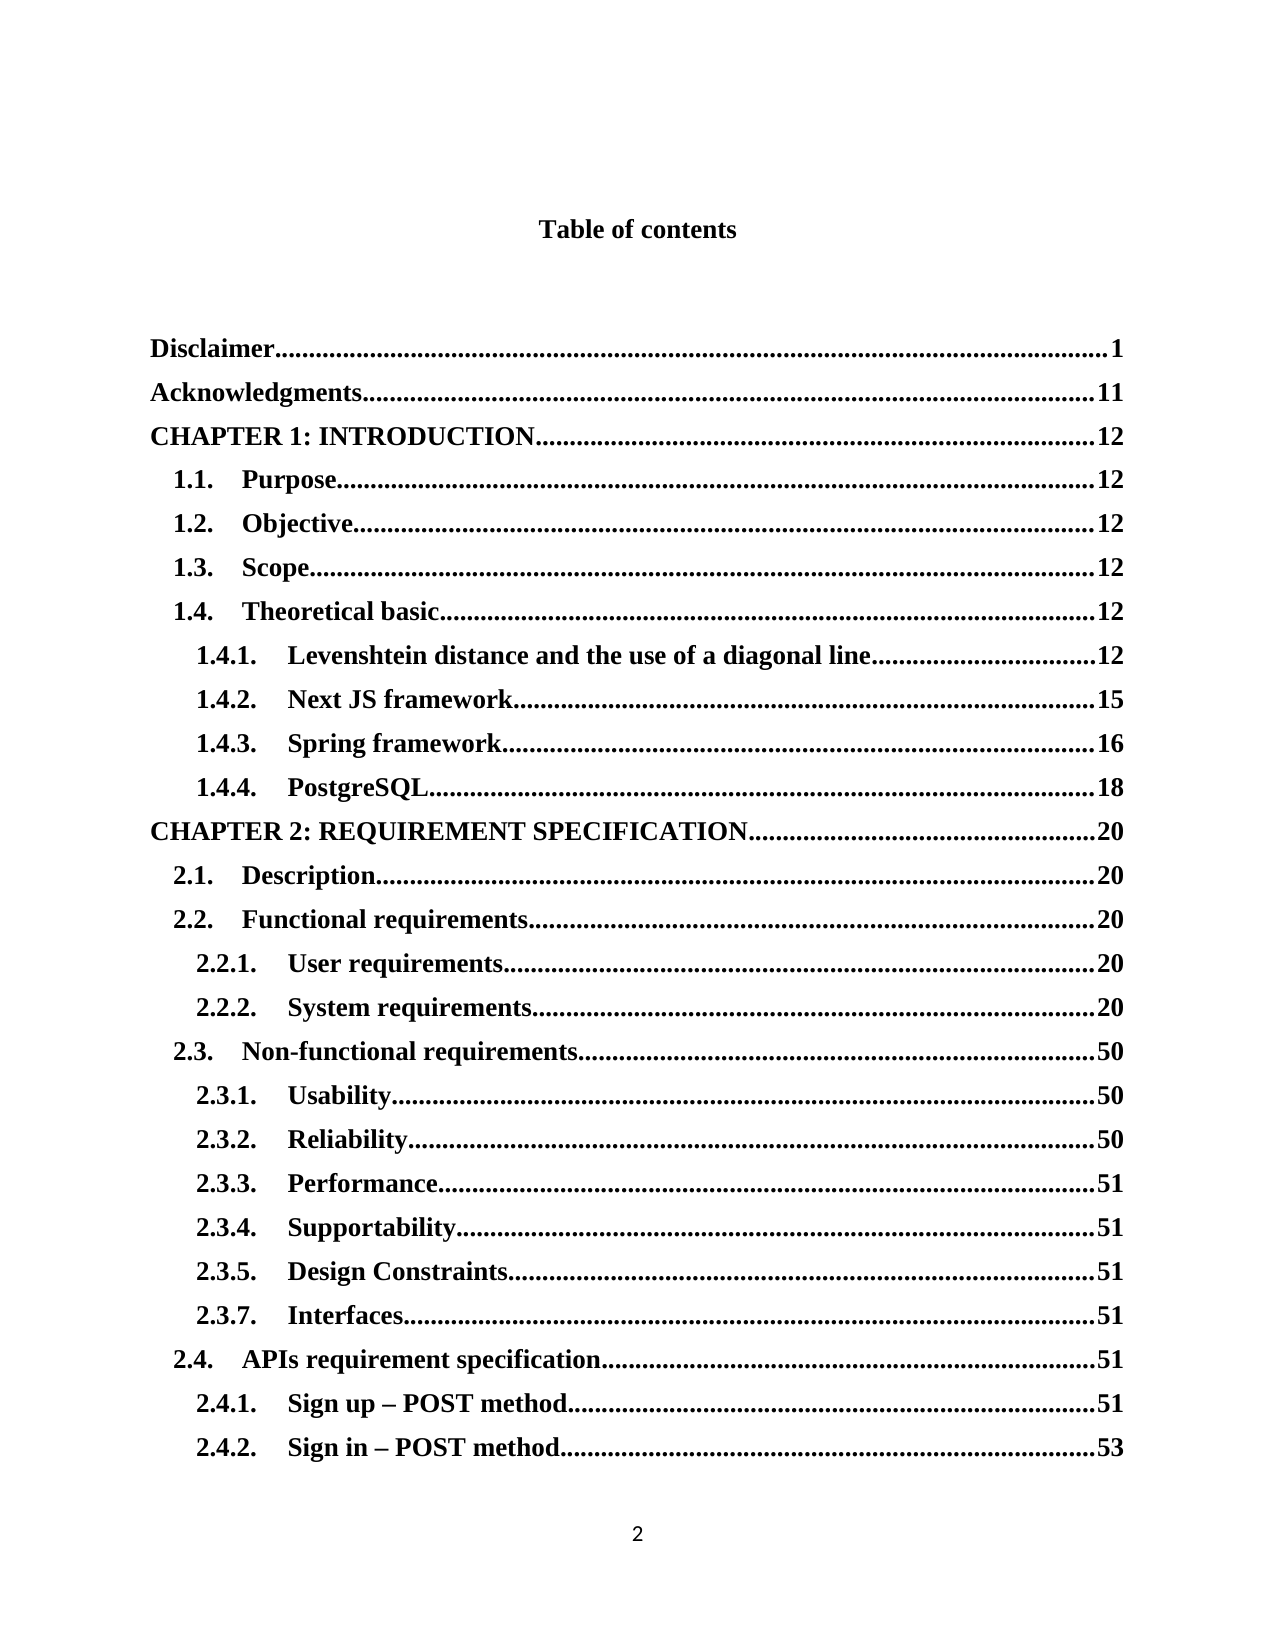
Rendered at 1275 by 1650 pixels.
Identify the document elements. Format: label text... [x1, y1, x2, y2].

text Table of contents [150, 213, 1125, 244]
